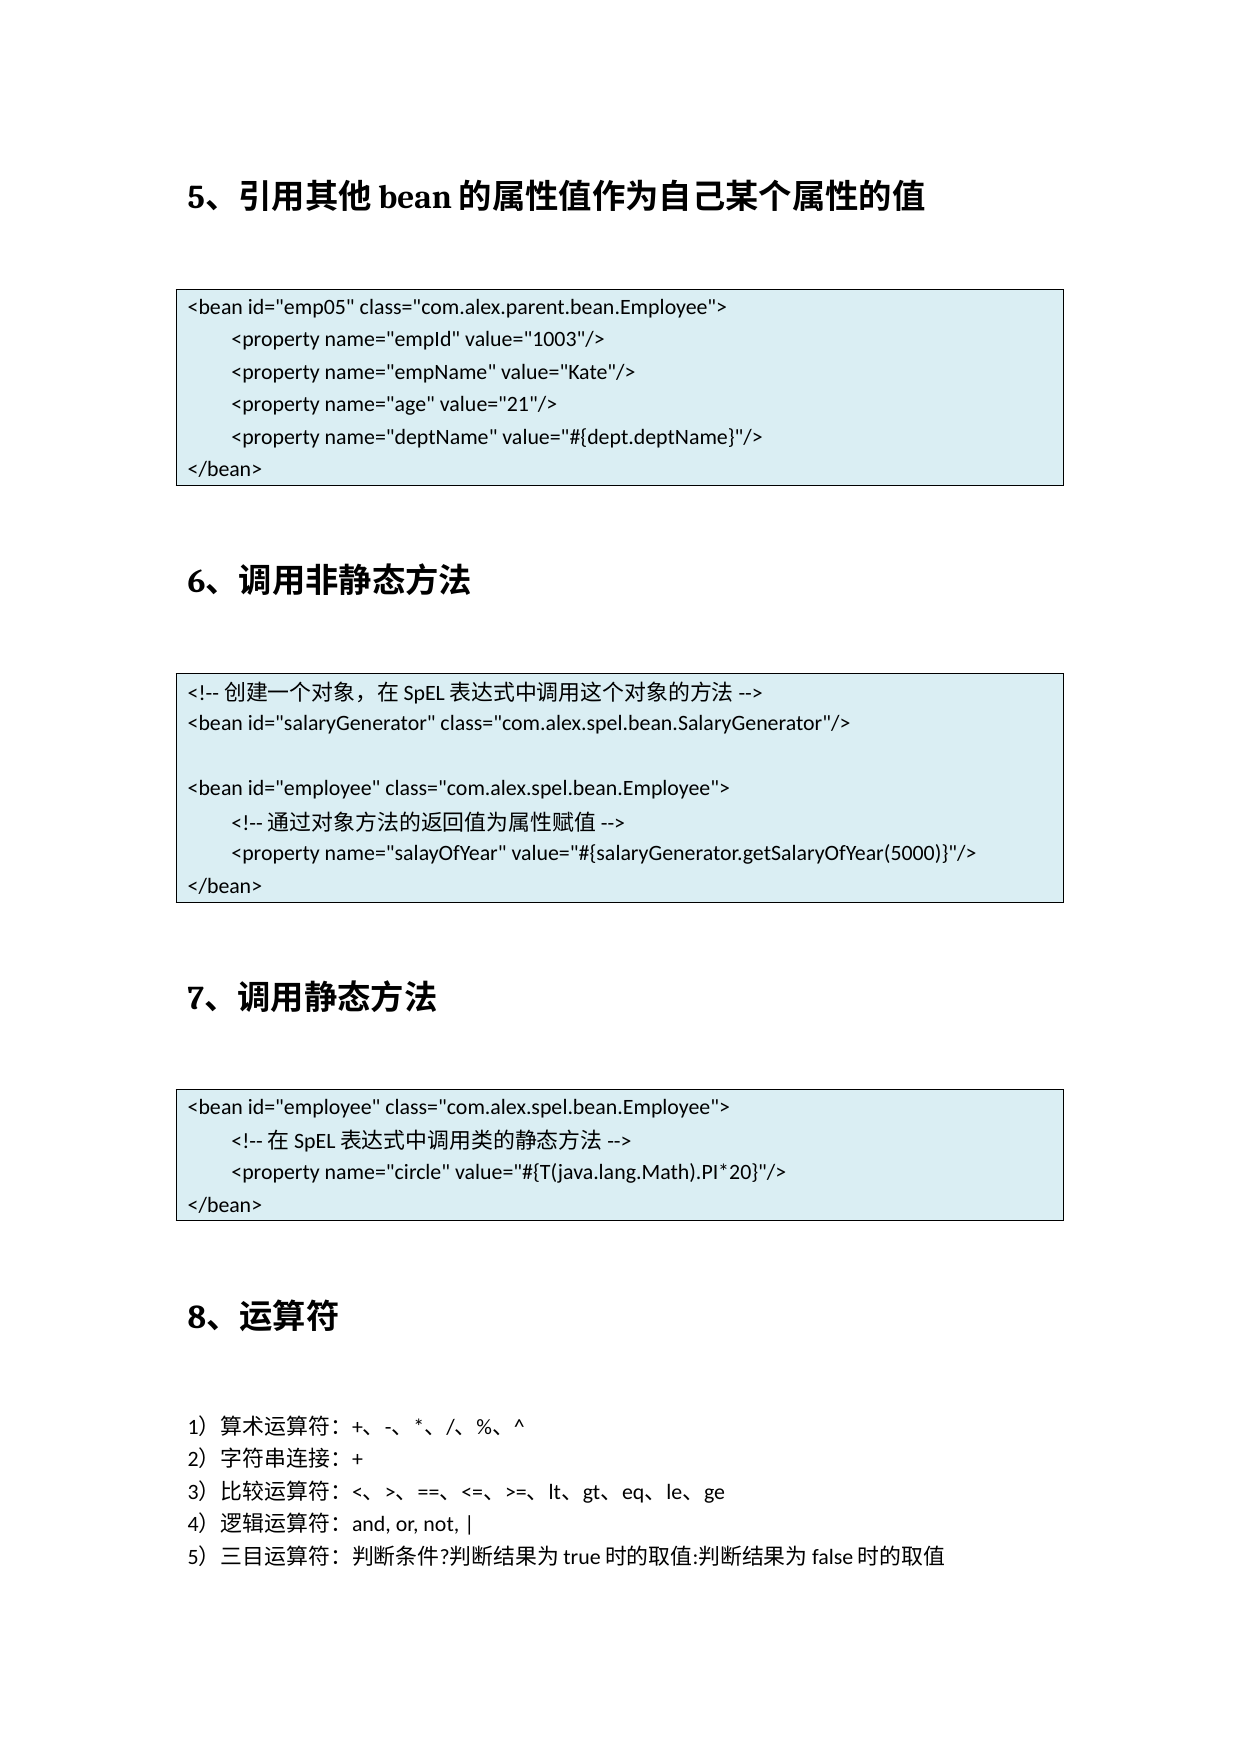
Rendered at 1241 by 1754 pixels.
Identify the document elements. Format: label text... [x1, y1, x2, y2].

text 5）三目运算符：判断条件?判断结果为true时的取值:判断结果为false时的取值 [187, 1538, 1053, 1571]
table_header <bean id="emp05" class="com.alex.parent.bean.Employee"> <property name="empId" value="1003"/> <property name="empName" value="Kate"/> <property name="age" value="21"/> <property name="deptName" value="#{dept.deptName}"/> </bean> [177, 290, 1063, 485]
table_header <!-- 创建一个对象，在SpEL表达式中调用这个对象的方法 --> <bean id="salaryGenerator" class="com.alex.spel.bean.SalaryGenerator"/> <bean id="employee" class="com.alex.spel.bean.Employee"> <!-- 通过对象方法的返回值为属性赋值 --> <property name="salayOfYear" value="#{salaryGenerator.getSalaryOfYear(5000)}"/> </bean> [177, 674, 1063, 902]
subtitle 6、调用非静态方法 [187, 546, 1053, 611]
text 1）算术运算符：+、-、*、/、%、^ [187, 1408, 1053, 1441]
subtitle 5、引用其他bean的属性值作为自己某个属性的值 [187, 162, 1053, 227]
text 4）逻辑运算符：and, or, not, | [187, 1506, 1053, 1538]
text 3）比较运算符：<、>、==、<=、>=、lt、gt、eq、le、ge [187, 1473, 1053, 1506]
subtitle 8、运算符 [187, 1281, 1053, 1346]
text 2）字符串连接：+ [187, 1441, 1053, 1473]
subtitle 7、调用静态方法 [187, 962, 1053, 1027]
table_header <bean id="employee" class="com.alex.spel.bean.Employee"> <!-- 在SpEL表达式中调用类的静态方法 --> <property name="circle" value="#{T(java.lang.Math).PI*20}"/> </bean> [177, 1090, 1063, 1220]
